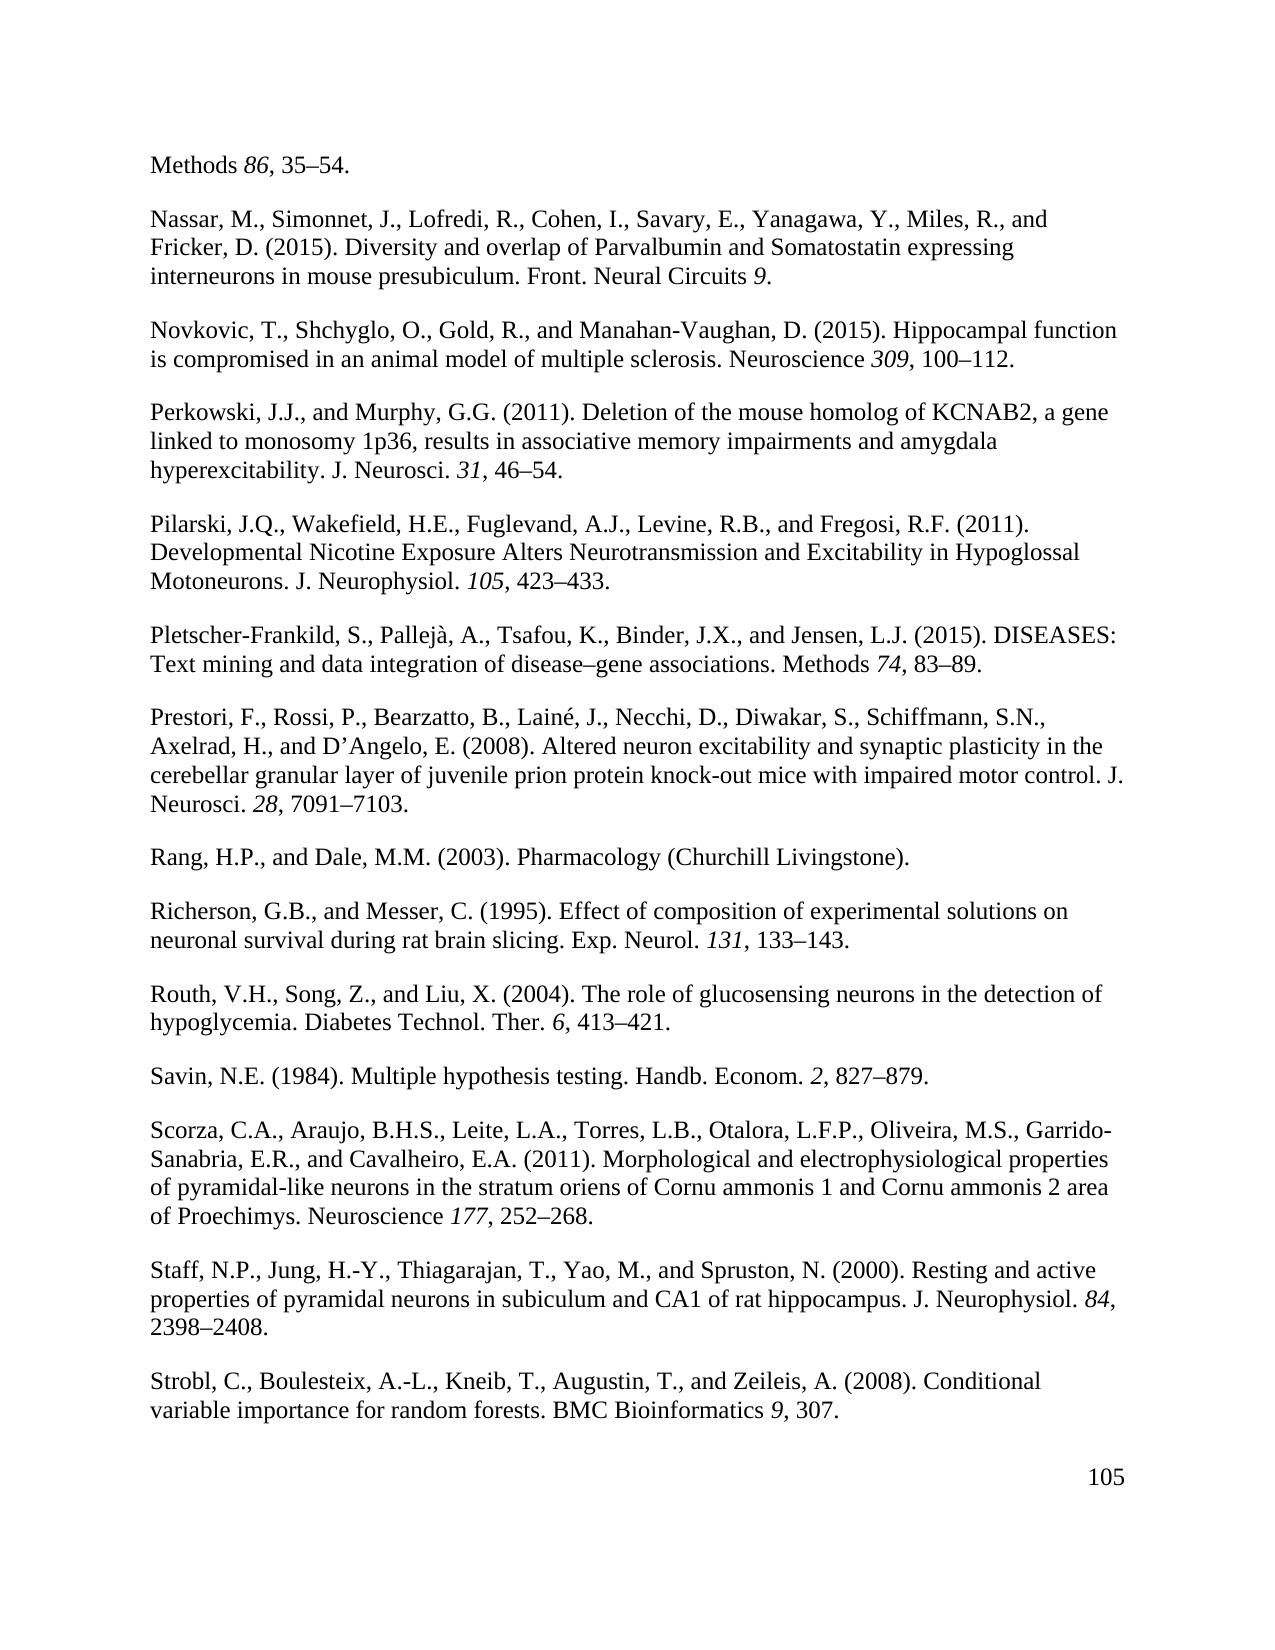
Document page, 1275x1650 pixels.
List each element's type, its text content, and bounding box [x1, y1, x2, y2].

text Staff, N.P., Jung, H.-Y., Thiagarajan, T., Yao, M., and Spruston, N. (2000). Resting and active properties of pyramidal neurons in subiculum and CA1 of rat hippocampus. J. Neurophysiol. 84, 2398–2408. [150, 1255, 1125, 1341]
text Strobl, C., Boulesteix, A.-L., Kneib, T., Augustin, T., and Zeileis, A. (2008). Conditional variable importance for random forests. BMC Bioinformatics 9, 307. [150, 1366, 1125, 1424]
text Nassar, M., Simonnet, J., Lofredi, R., Cohen, I., Savary, E., Yanagawa, Y., Miles, R., and Fricker, D. (2015). Diversity and overlap of Parvalbumin and Somatostatin expressing interneurons in mouse presubiculum. Front. Neural Circuits 9. [150, 204, 1125, 290]
text Perkowski, J.J., and Murphy, G.G. (2011). Deletion of the mouse homolog of KCNAB2, a gene linked to monosomy 1p36, results in associative memory impairments and amygdala hyperexcitability. J. Neurosci. 31, 46–54. [150, 397, 1125, 484]
text Pletscher-Frankild, S., Pallejà, A., Tsafou, K., Binder, J.X., and Jensen, L.J. (2015). DISEASES: Text mining and data integration of disease–gene associations. Methods 74, 83–89. [150, 620, 1125, 677]
text Pilarski, J.Q., Wakefield, H.E., Fuglevand, A.J., Levine, R.B., and Fregosi, R.F. (2011). Developmental Nicotine Exposure Alters Neurotransmission and Excitability in Hypoglossal Motoneurons. J. Neurophysiol. 105, 423–433. [150, 509, 1125, 595]
text Savin, N.E. (1984). Multiple hypothesis testing. Handb. Econom. 2, 827–879. [150, 1061, 1125, 1090]
text Richerson, G.B., and Messer, C. (1995). Effect of composition of experimental solutions on neuronal survival during rat brain slicing. Exp. Neurol. 131, 133–143. [150, 896, 1125, 954]
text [150, 150, 1125, 179]
text Novkovic, T., Shchyglo, O., Gold, R., and Manahan-Vaughan, D. (2015). Hippocampal function is compromised in an animal model of multiple sclerosis. Neuroscience 309, 100–112. [150, 315, 1125, 372]
text Routh, V.H., Song, Z., and Liu, X. (2004). The role of glucosensing neurons in the detection of hypoglycemia. Diabetes Technol. Ther. 6, 413–421. [150, 979, 1125, 1036]
text Prestori, F., Rossi, P., Bearzatto, B., Lainé, J., Necchi, D., Diwakar, S., Schiffmann, S.N., Axelrad, H., and D’Angelo, E. (2008). Altered neuron excitability and synaptic plasticity in the cerebellar granular layer of juvenile prion protein knock-out mice with impaired motor control. J. Neurosci. 28, 7091–7103. [150, 702, 1125, 817]
text Rang, H.P., and Dale, M.M. (2003). Pharmacology (Churchill Livingstone). [150, 842, 1125, 871]
text Scorza, C.A., Araujo, B.H.S., Leite, L.A., Torres, L.B., Otalora, L.F.P., Oliveira, M.S., Garrido-Sanabria, E.R., and Cavalheiro, E.A. (2011). Morphological and electrophysiological properties of pyramidal-like neurons in the stratum oriens of Cornu ammonis 1 and Cornu ammonis 2 area of Proechimys. Neuroscience 177, 252–268. [150, 1115, 1125, 1230]
